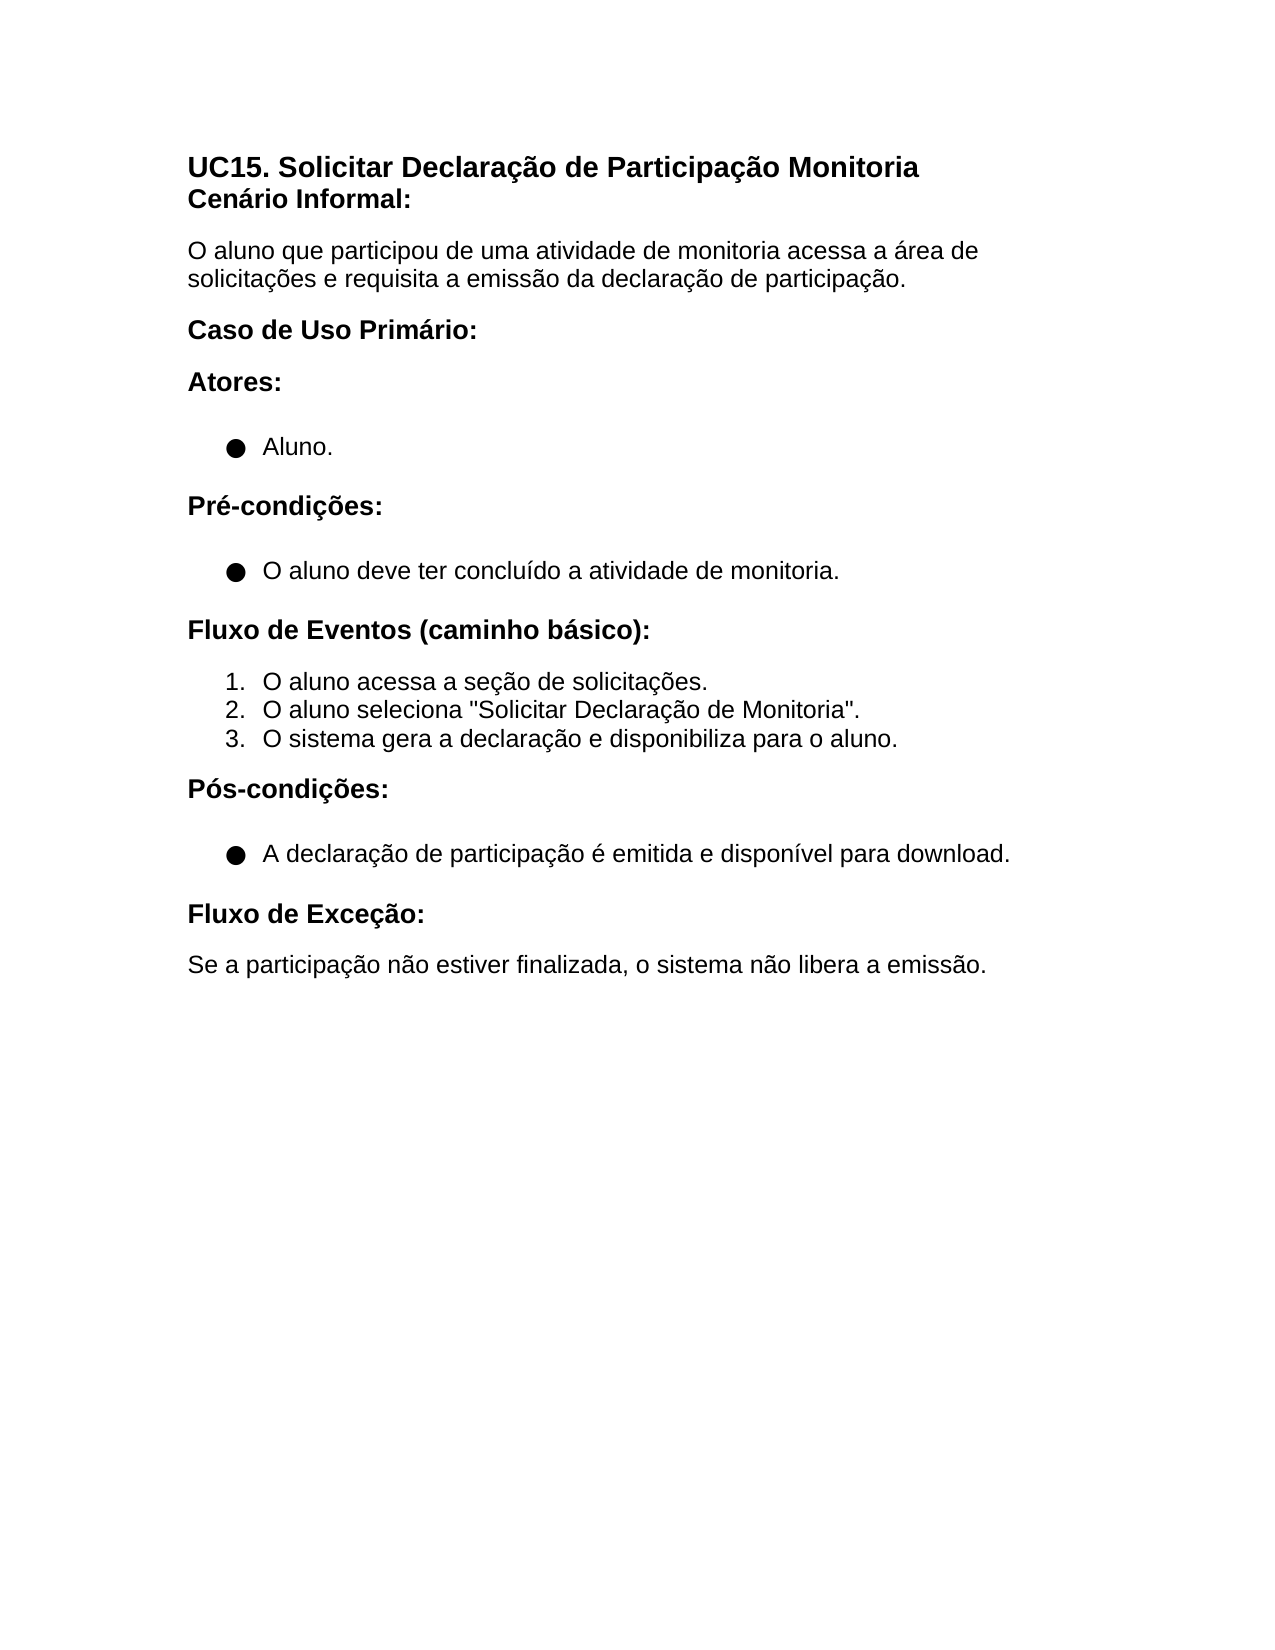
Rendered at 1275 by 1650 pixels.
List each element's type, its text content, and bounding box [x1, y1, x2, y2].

list O aluno deve ter concluído a atividade de monitoria. [225, 542, 1087, 593]
list O sistema gera a declaração e disponibiliza para o aluno. [225, 724, 1087, 753]
text Pré-condições: [187, 490, 1087, 521]
list O aluno acessa a seção de solicitações. [225, 666, 1087, 695]
text Caso de Uso Primário: [187, 314, 1087, 345]
text Cenário Informal: [187, 183, 1087, 215]
list O aluno seleciona "Solicitar Declaração de Monitoria". [225, 695, 1087, 724]
text O aluno que participou de uma atividade de monitoria acessa a área de solicitações e requisita a emissão da declaração de participação. [187, 236, 1087, 293]
subtitle UC15. Solicitar Declaração de Participação Monitoria [187, 150, 1087, 183]
text Fluxo de Eventos (caminho básico): [187, 614, 1087, 646]
text Se a participação não estiver finalizada, o sistema não libera a emissão. [187, 950, 1087, 978]
text Pós-condições: [187, 773, 1087, 805]
text Atores: [187, 366, 1087, 397]
text Fluxo de Exceção: [187, 898, 1087, 929]
list A declaração de participação é emitida e disponível para download. [225, 826, 1087, 877]
list Aluno. [225, 418, 1087, 469]
